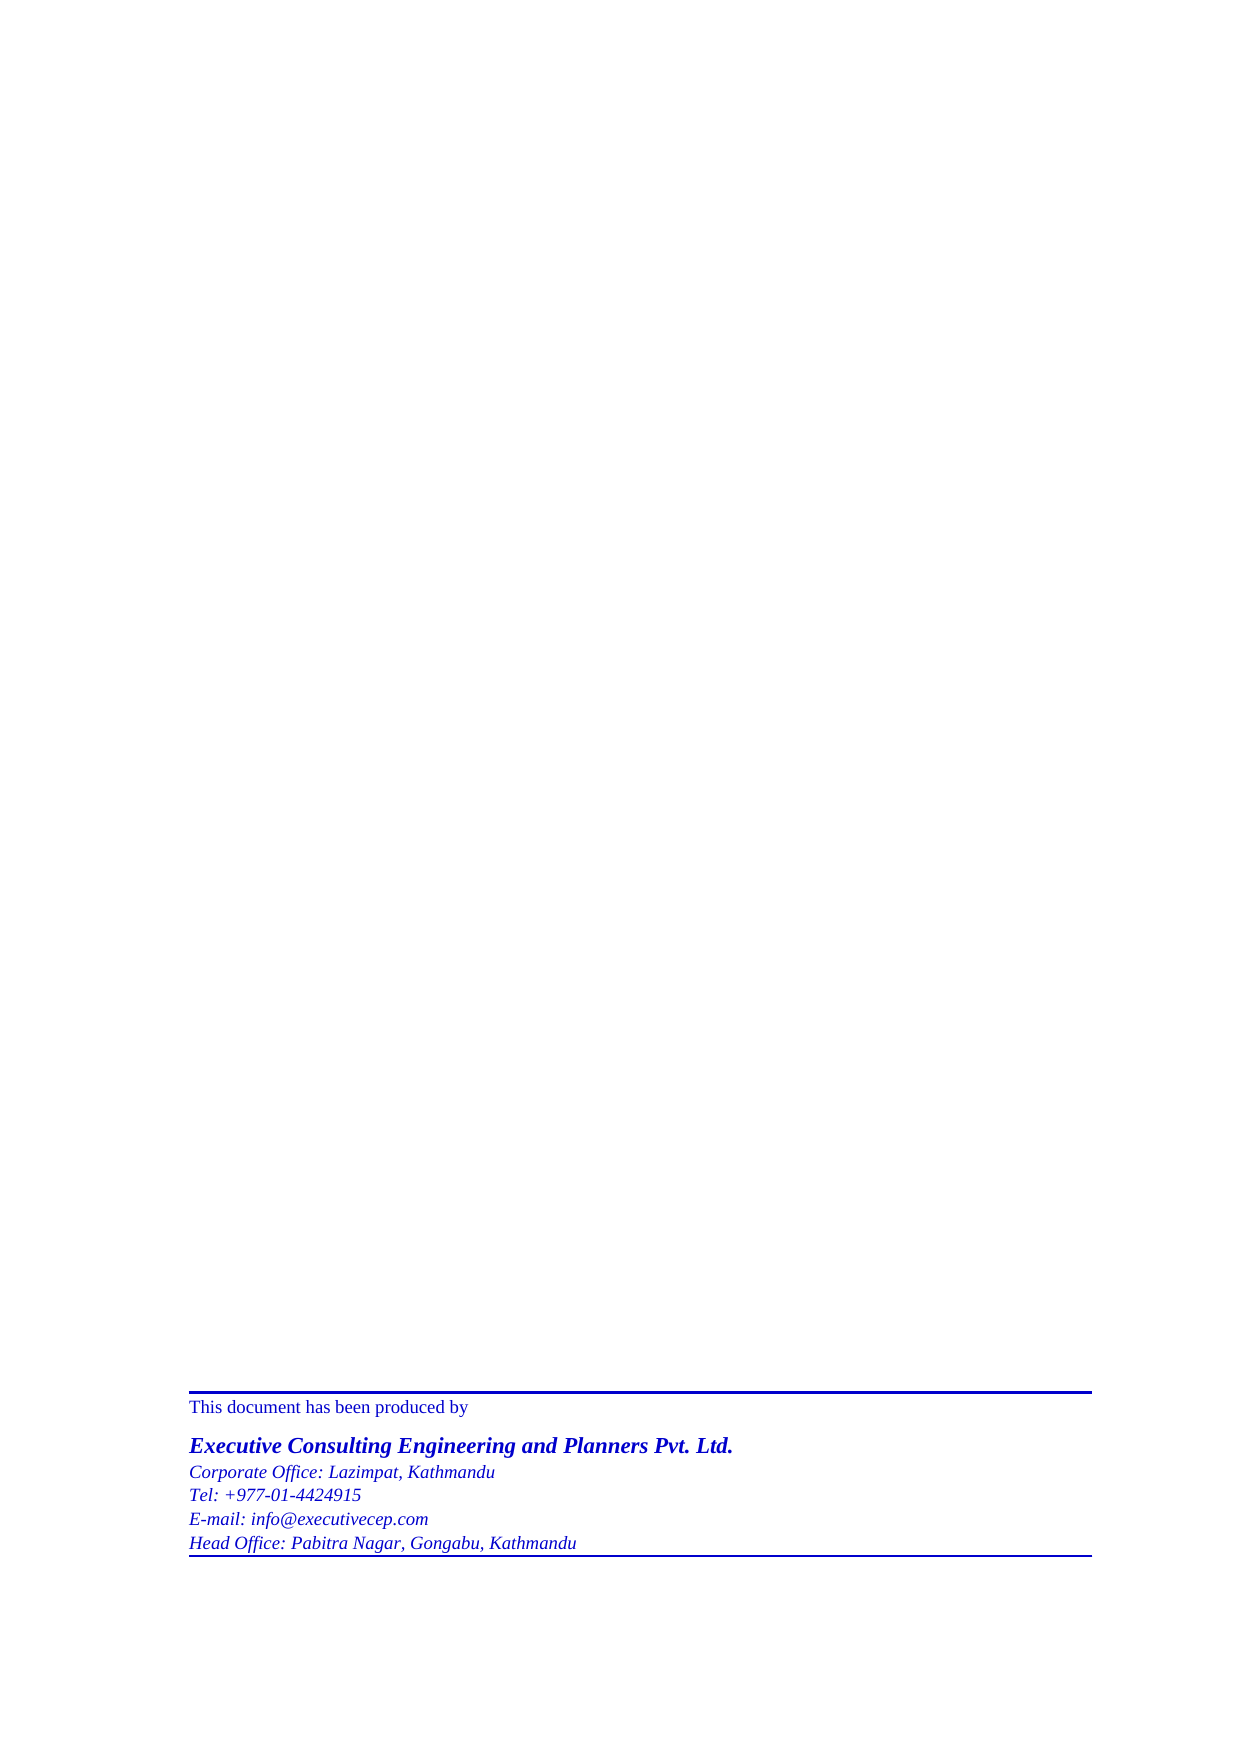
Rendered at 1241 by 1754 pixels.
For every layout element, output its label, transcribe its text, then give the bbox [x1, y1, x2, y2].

list Corporate Office: Lazimpat, Kathmandu [189, 1457, 1092, 1480]
list Tel: +977-01-4424915 [189, 1480, 1092, 1504]
list This document has been produced by [189, 1394, 1092, 1417]
list Head Office: Pabitra Nagar, Gongabu, Kathmandu [189, 1527, 1092, 1555]
list E-mail: info@executivecep.com [189, 1504, 1092, 1527]
list Executive Consulting Engineering and Planners Pvt. Ltd. [189, 1428, 1092, 1457]
